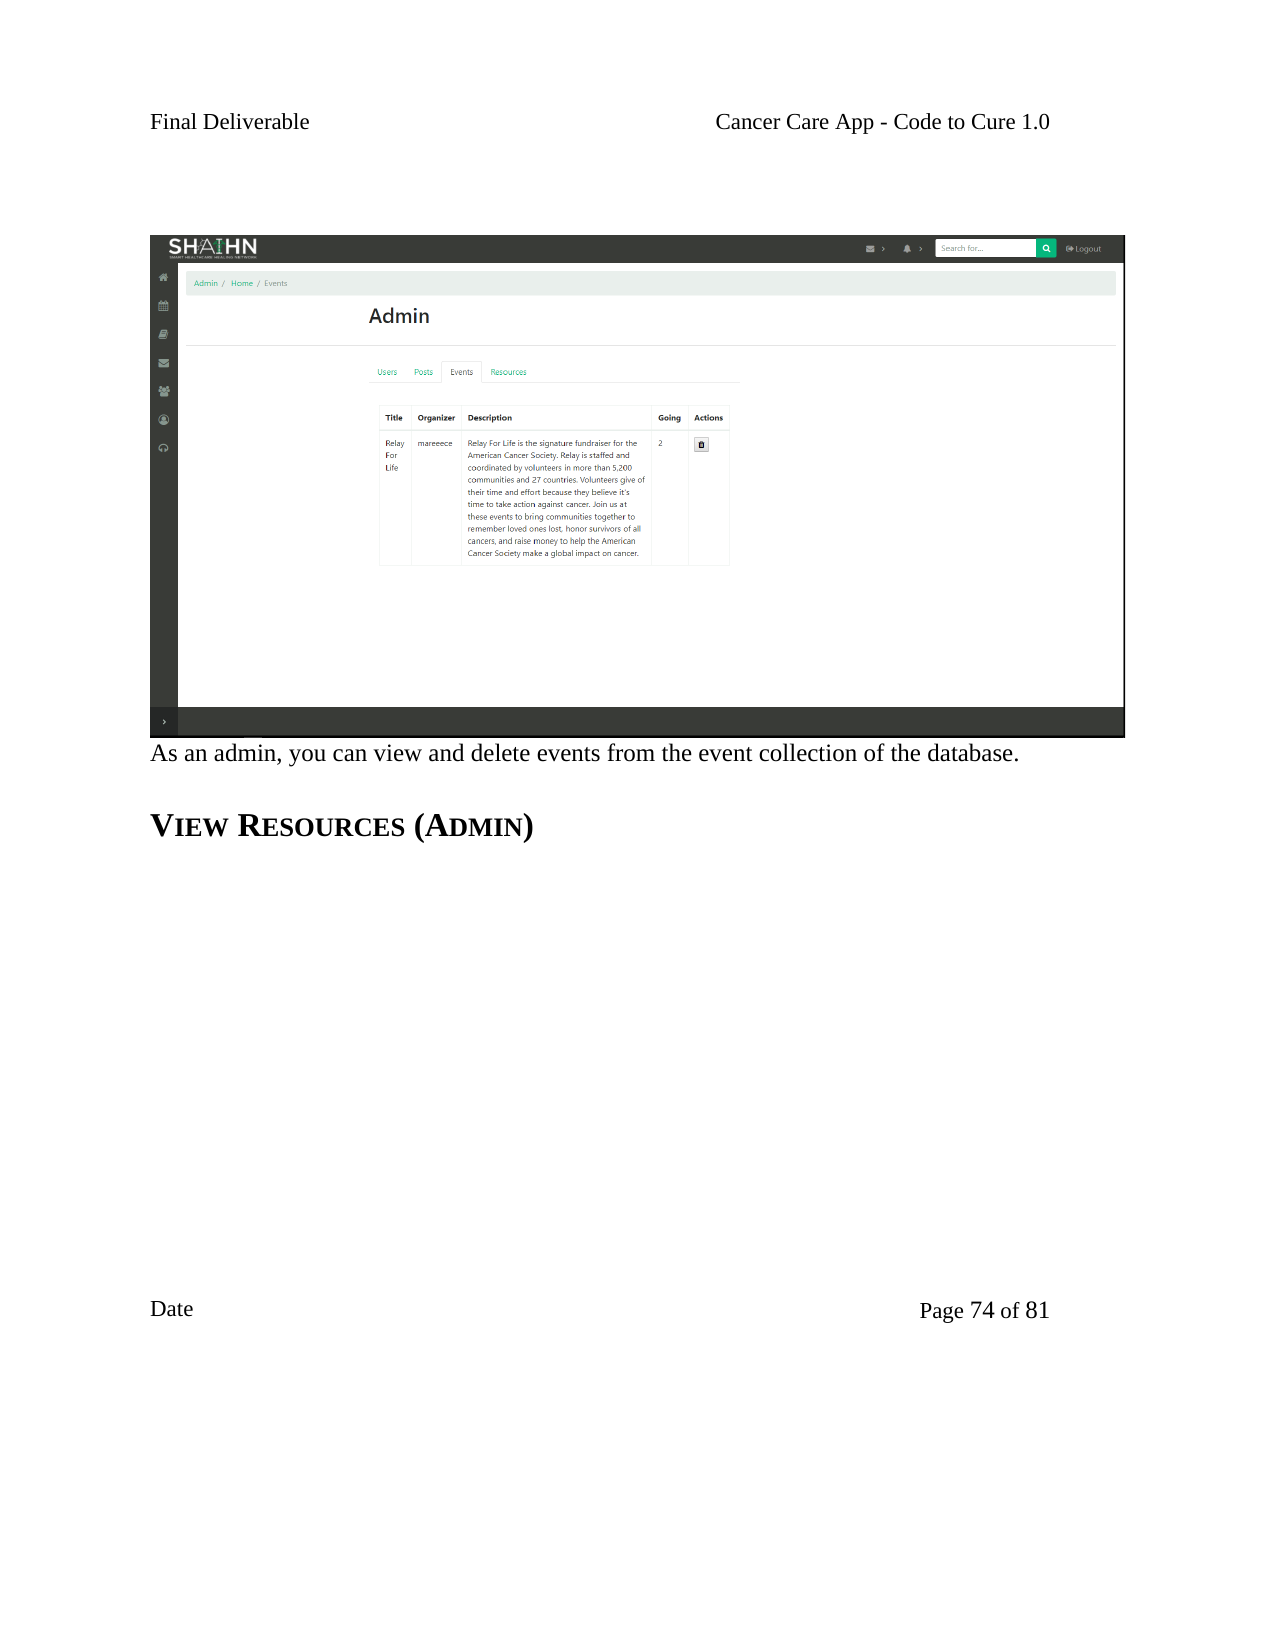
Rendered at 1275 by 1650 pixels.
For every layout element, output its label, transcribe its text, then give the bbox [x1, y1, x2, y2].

text As an admin, you can view and delete events from the event collection of the database. [150, 738, 1125, 767]
picture [150, 235, 1125, 738]
text View Resources (Admin) [150, 805, 1125, 843]
